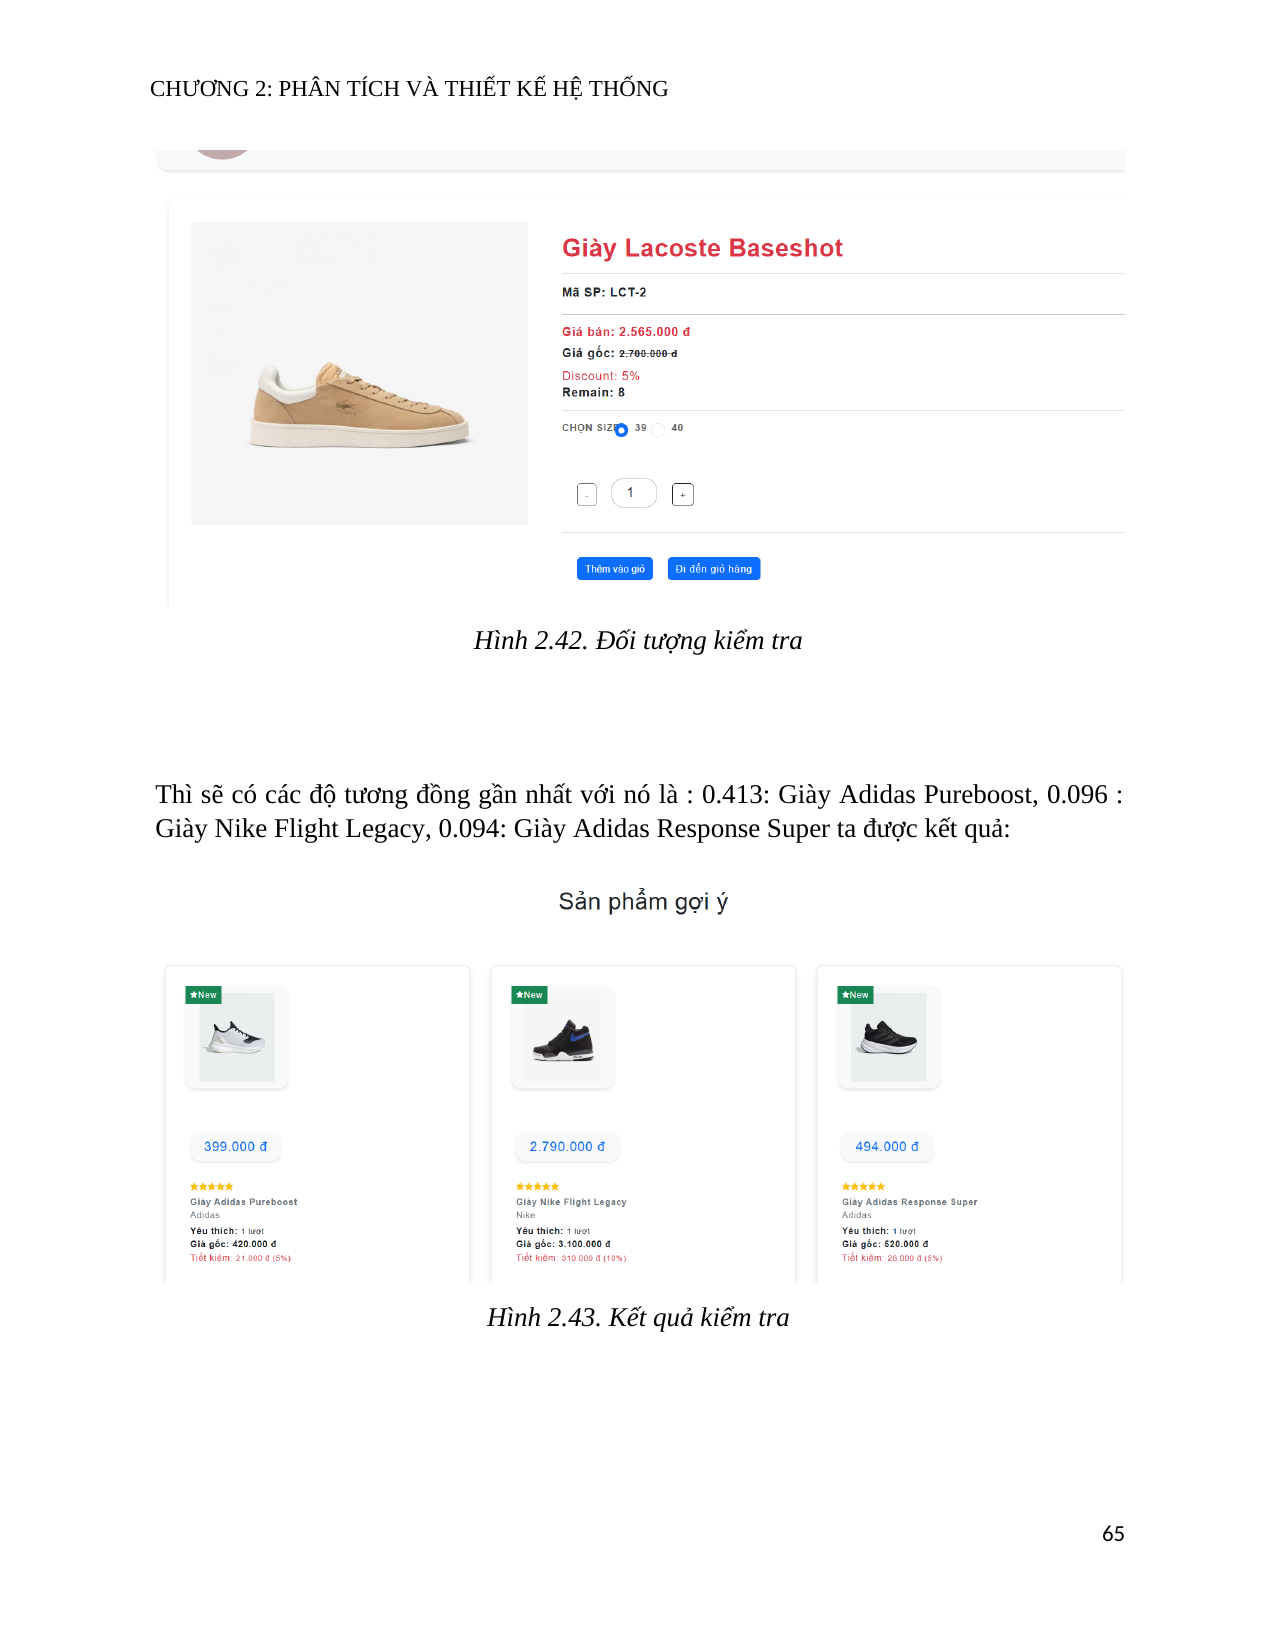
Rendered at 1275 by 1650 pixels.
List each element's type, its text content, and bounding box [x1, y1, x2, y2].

text Hình 2.42. Đối tượng kiểm tra [151, 624, 1122, 656]
text Thì sẽ có các độ tương đồng gần nhất với nó là : 0.413: Giày Adidas Pureboost, 0.096 : Giày Nike Flight Legacy, 0.094: Giày Adidas Response Super ta được kết quả: [155, 778, 1125, 843]
text Hình 2.43. Kết quả kiểm tra [151, 1301, 1122, 1332]
picture [150, 150, 1125, 606]
picture [150, 862, 1125, 1283]
